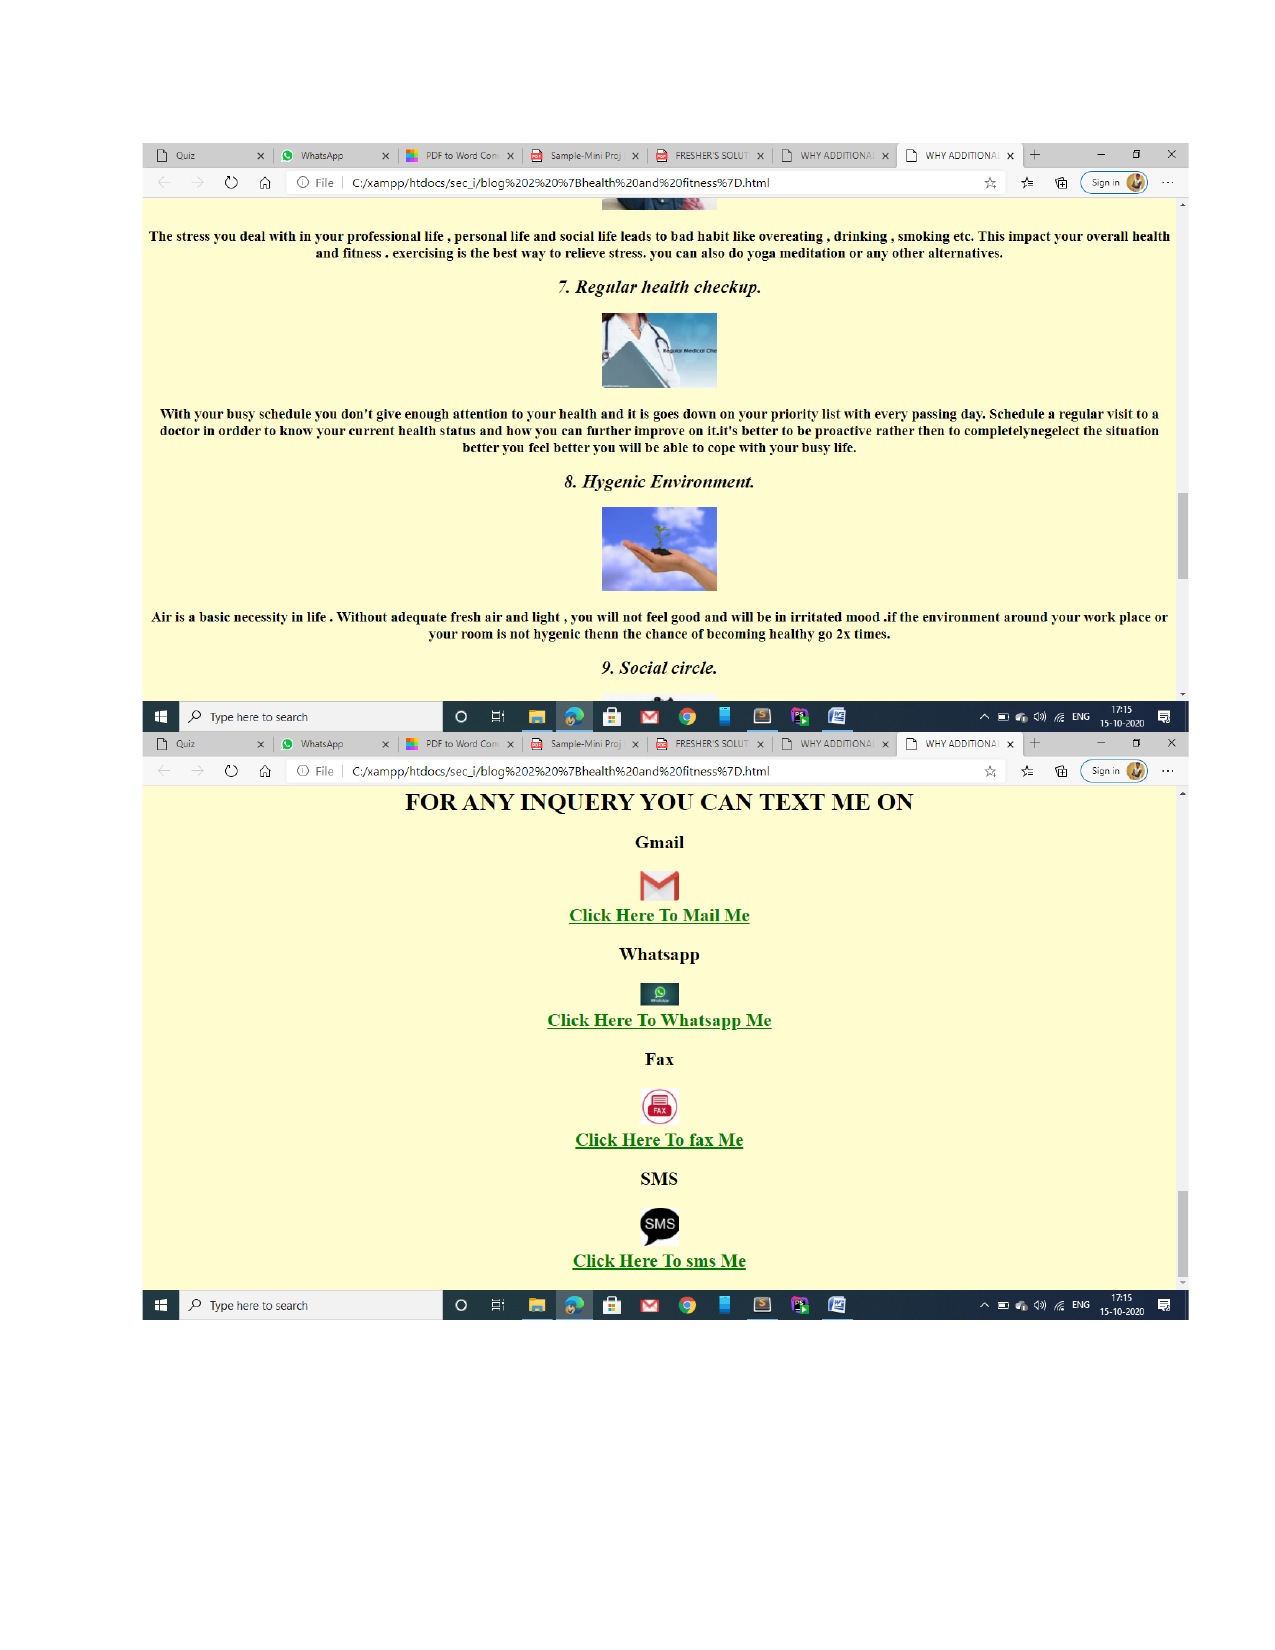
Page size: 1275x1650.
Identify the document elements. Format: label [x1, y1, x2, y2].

picture [142, 143, 1189, 1320]
